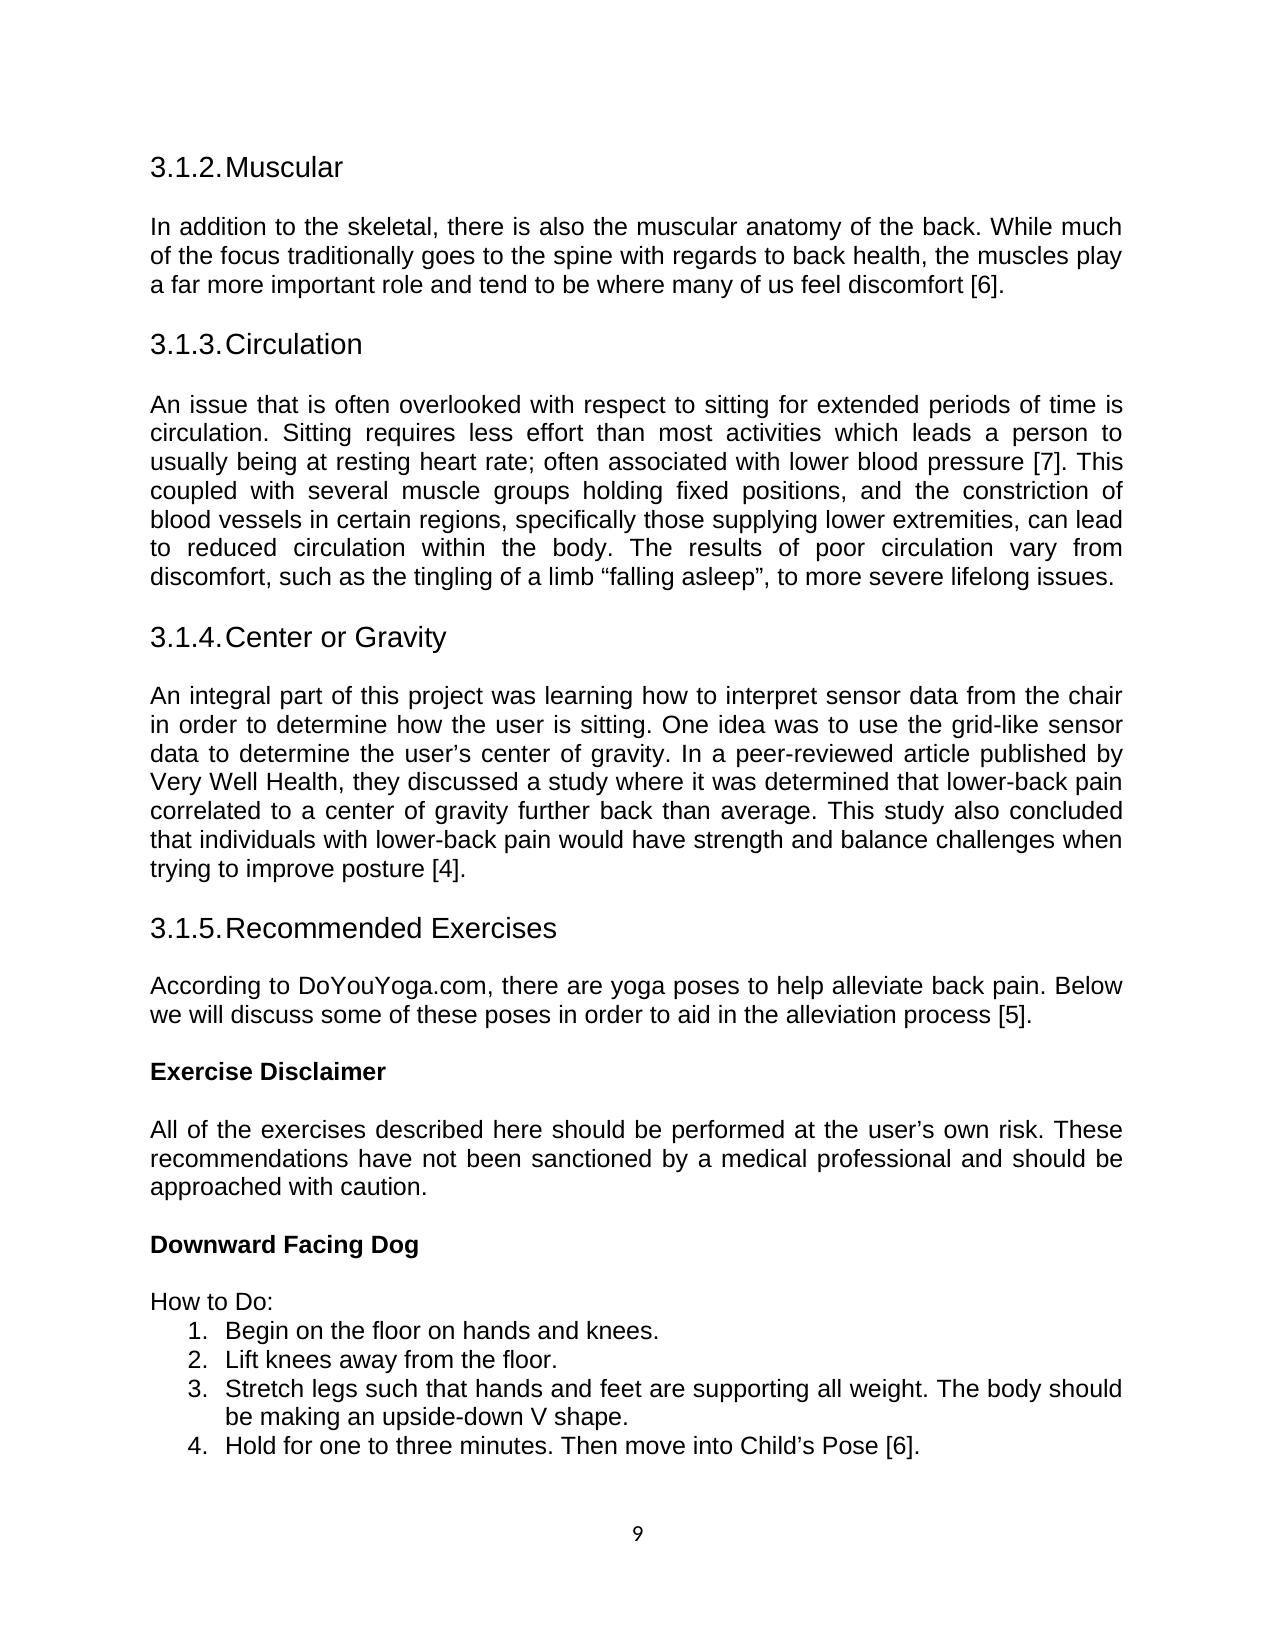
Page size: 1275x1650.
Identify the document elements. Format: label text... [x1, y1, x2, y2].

subtitle Muscular [150, 150, 1125, 183]
list Begin on the floor on hands and knees. [187, 1316, 1125, 1345]
subtitle Center or Gravity [150, 619, 1125, 653]
text According to DoYouYoga.com, there are yoga poses to help alleviate back pain. Below we will discuss some of these poses in order to aid in the alleviation process [5]. [150, 971, 1125, 1028]
text All of the exercises described here should be performed at the user’s own risk. These recommendations have not been sanctioned by a medical professional and should be approached with caution. [150, 1115, 1125, 1201]
subtitle Recommended Exercises [150, 911, 1125, 945]
text An integral part of this project was learning how to interpret sensor data from the chair in order to determine how the user is sitting. One idea was to use the grid-like sensor data to determine the user’s center of gravity. In a peer-reviewed article published by Very Well Health, they discussed a study where it was determined that lower-back pain correlated to a center of gravity further back than average. This study also concluded that individuals with lower-back pain would have strength and balance challenges when trying to improve posture [4]. [150, 681, 1125, 882]
subtitle Circulation [150, 327, 1125, 361]
text An issue that is often overlooked with respect to sitting for extended periods of time is circulation. Sitting requires less effort than most activities which leads a person to usually being at resting heart rate; often associated with lower blood pressure [7]. This coupled with several muscle groups holding fixed positions, and the constriction of blood vessels in certain regions, specifically those supplying lower extremities, can lead to reduced circulation within the body. The results of poor circulation vary from discomfort, such as the tingling of a limb “falling asleep”, to more severe lifelong issues. [150, 389, 1125, 591]
text Downward Facing Dog [150, 1230, 1125, 1258]
text Exercise Disclaimer [150, 1057, 1125, 1086]
list Stretch legs such that hands and feet are supporting all weight. The body should be making an upside-down V shape. [187, 1373, 1125, 1431]
text How to Do: [150, 1287, 1125, 1316]
list Hold for one to three minutes. Then move into Child’s Pose [6]. [187, 1431, 1125, 1460]
list Lift knees away from the floor. [187, 1345, 1125, 1373]
text In addition to the skeletal, there is also the muscular anatomy of the back. While much of the focus traditionally goes to the spine with regards to back health, the muscles play a far more important role and tend to be where many of us feel discomfort [6]. [150, 212, 1125, 298]
